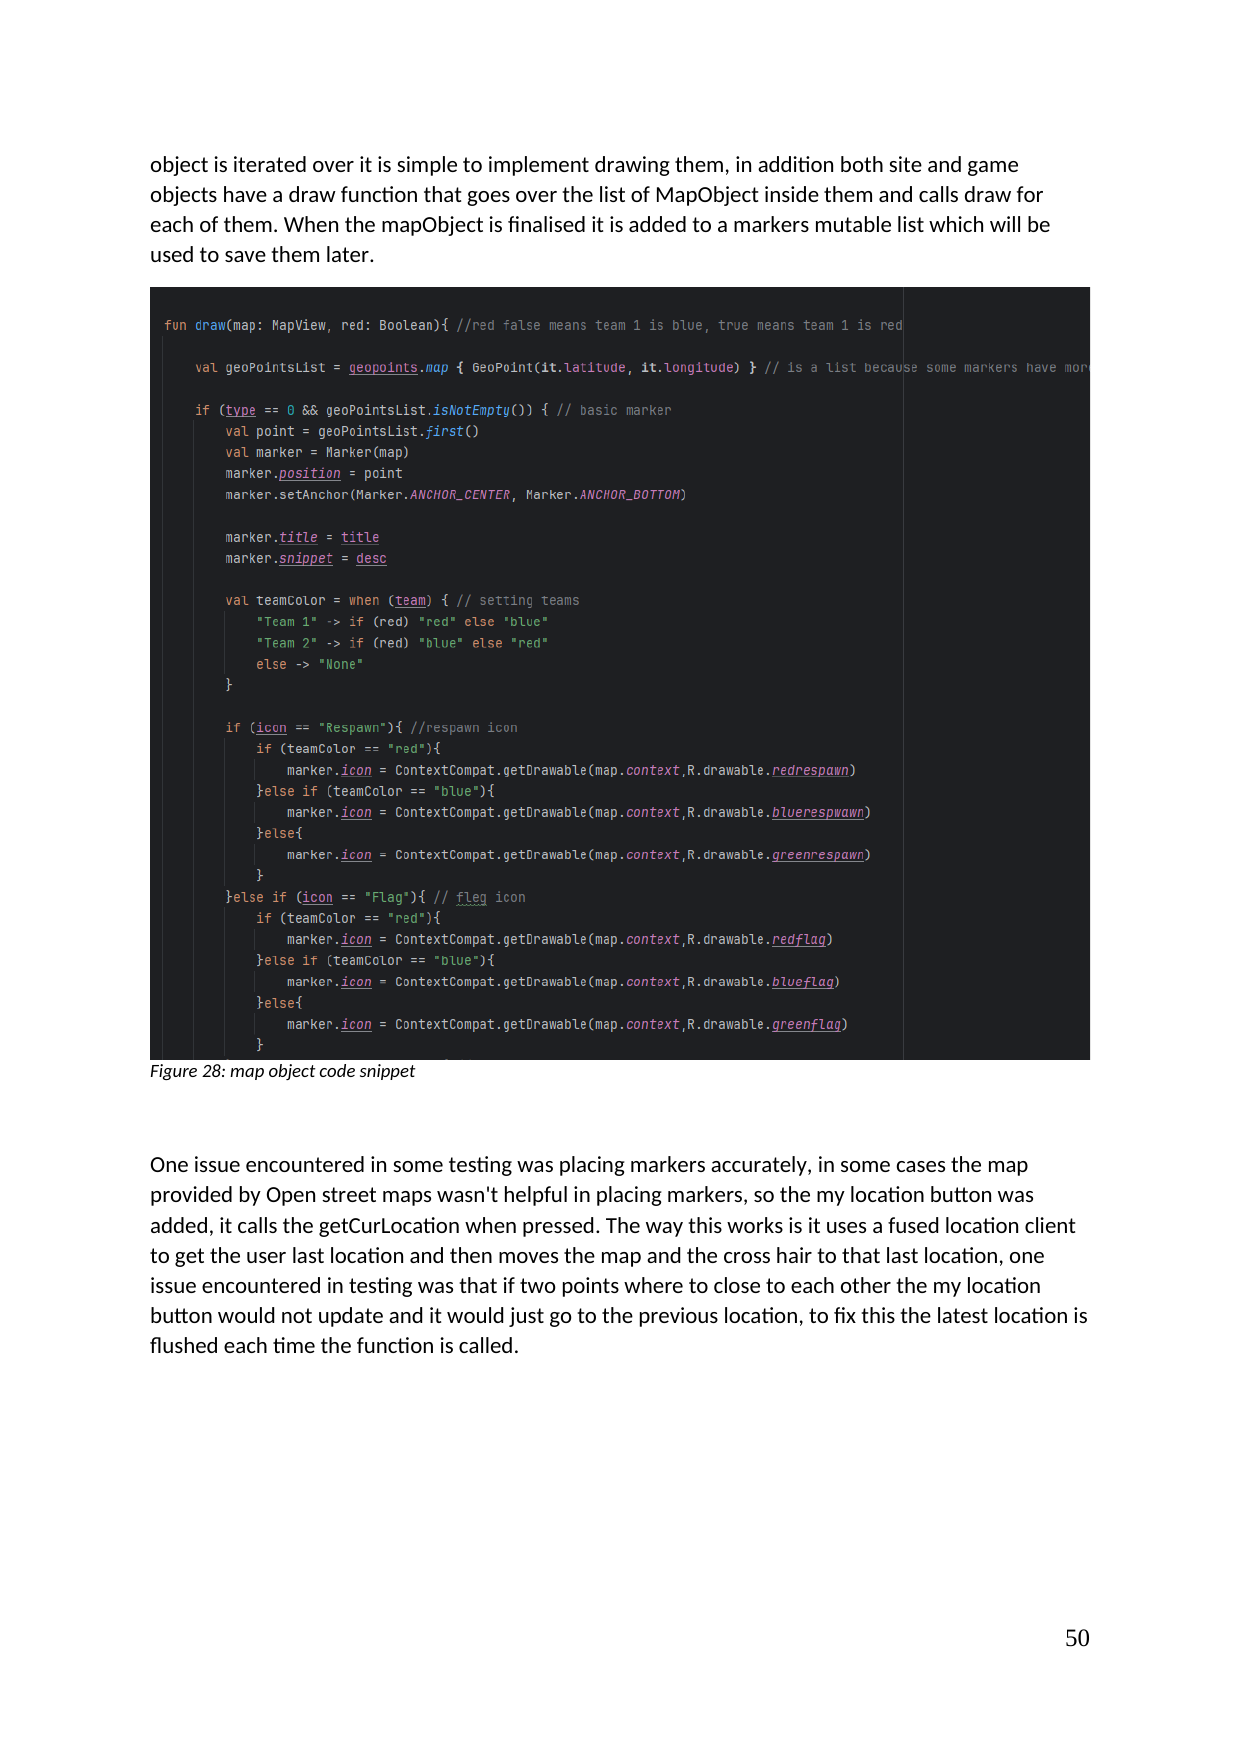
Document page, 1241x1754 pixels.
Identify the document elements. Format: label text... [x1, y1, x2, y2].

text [150, 150, 1090, 269]
text One issue encountered in some testing was placing markers accurately, in some cases the map provided by Open street maps wasn't helpful in placing markers, so the my location button was added, it calls the getCurLocation when pressed. The way this works is it uses a fused location client to get the user last location and then moves the map and the cross hair to that last location, one issue encountered in testing was that if two points where to close to each other the my location button would not update and it would just go to the previous location, to fix this the latest location is flushed each time the function is called. [150, 1150, 1090, 1360]
picture [150, 287, 1091, 1060]
